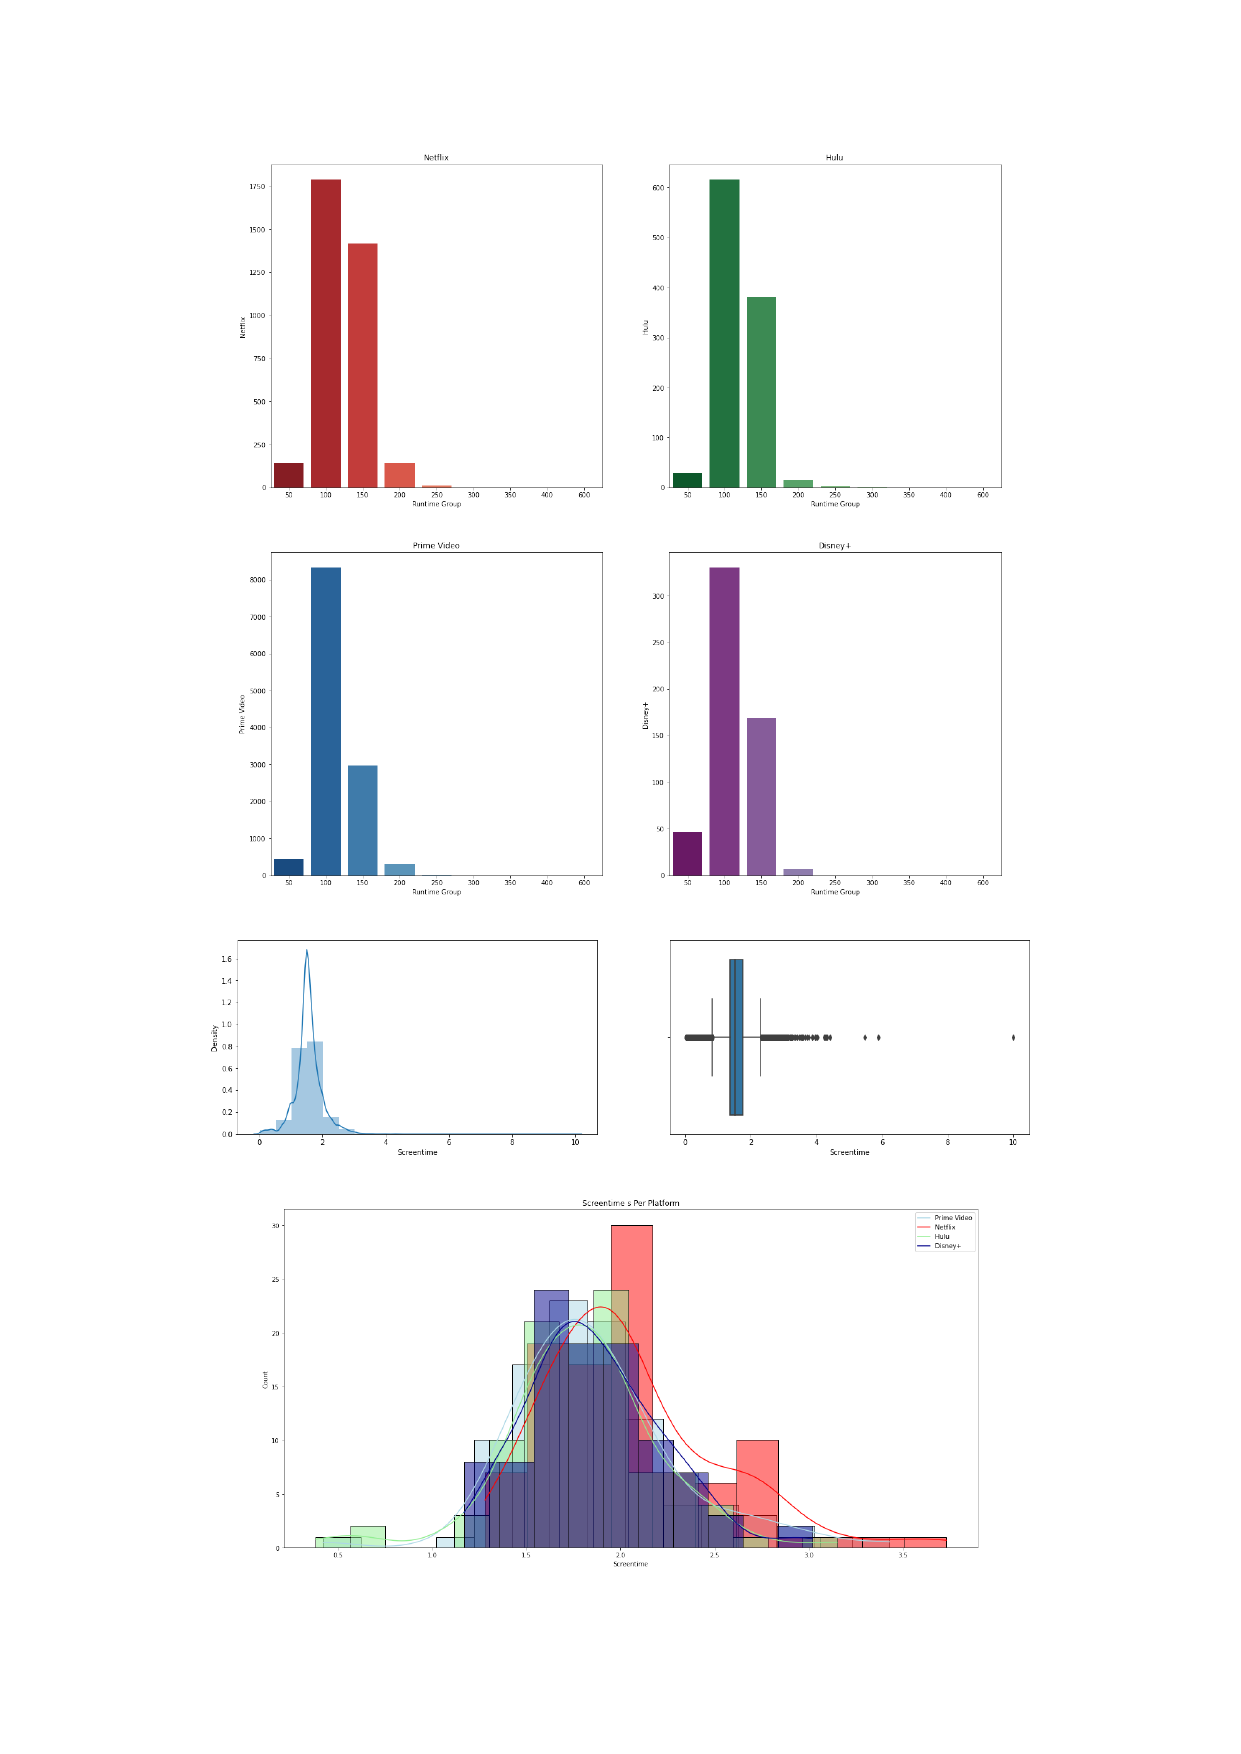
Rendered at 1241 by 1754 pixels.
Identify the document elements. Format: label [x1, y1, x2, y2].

picture [206, 935, 1034, 1161]
picture [258, 1195, 982, 1571]
picture [235, 150, 1005, 900]
